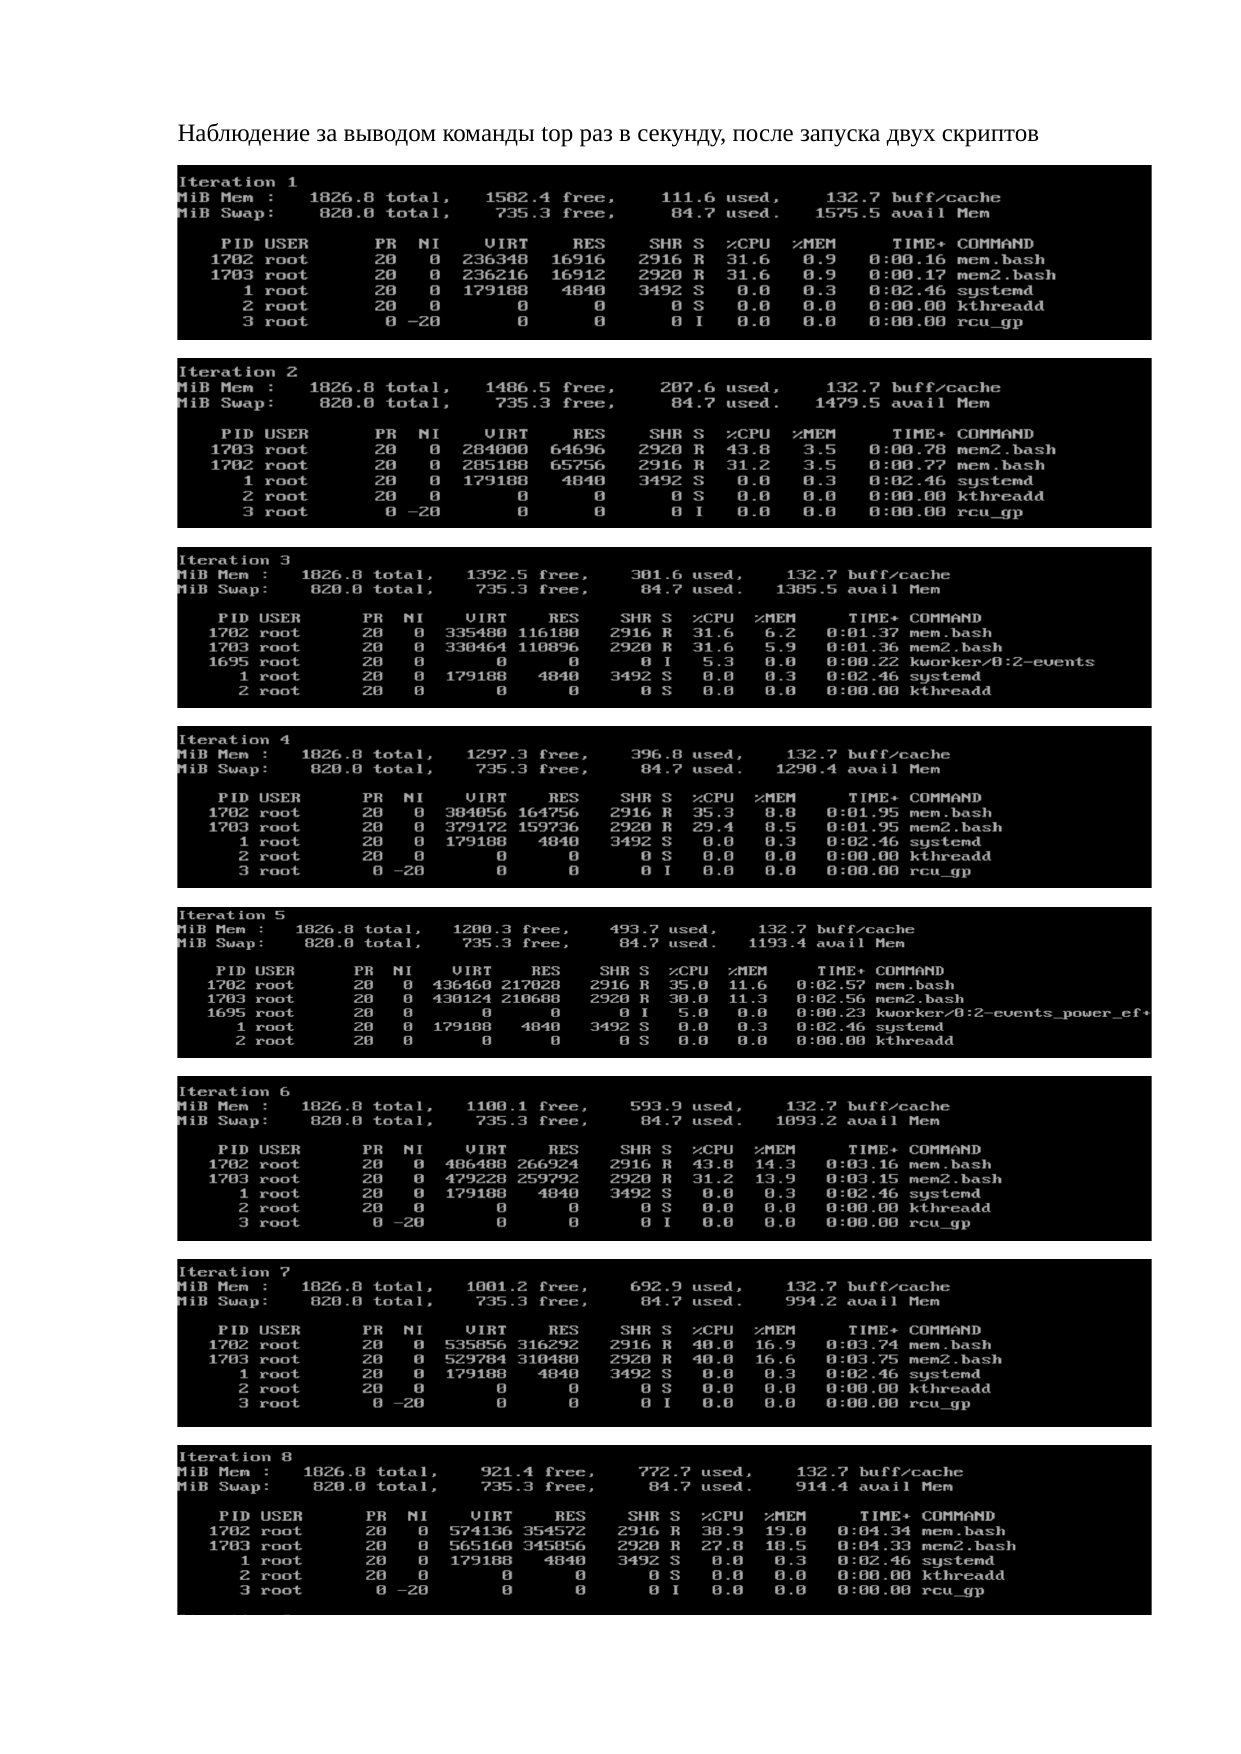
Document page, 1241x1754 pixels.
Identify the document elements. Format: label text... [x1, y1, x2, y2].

picture [177, 1076, 1152, 1241]
picture [177, 1445, 1152, 1615]
picture [177, 547, 1152, 708]
picture [177, 1259, 1152, 1427]
picture [177, 165, 1152, 340]
text Наблюдение за выводом команды top раз в секунду, после запуска двух скриптов [177, 118, 1152, 147]
picture [177, 907, 1152, 1058]
picture [177, 726, 1152, 888]
picture [177, 358, 1152, 528]
